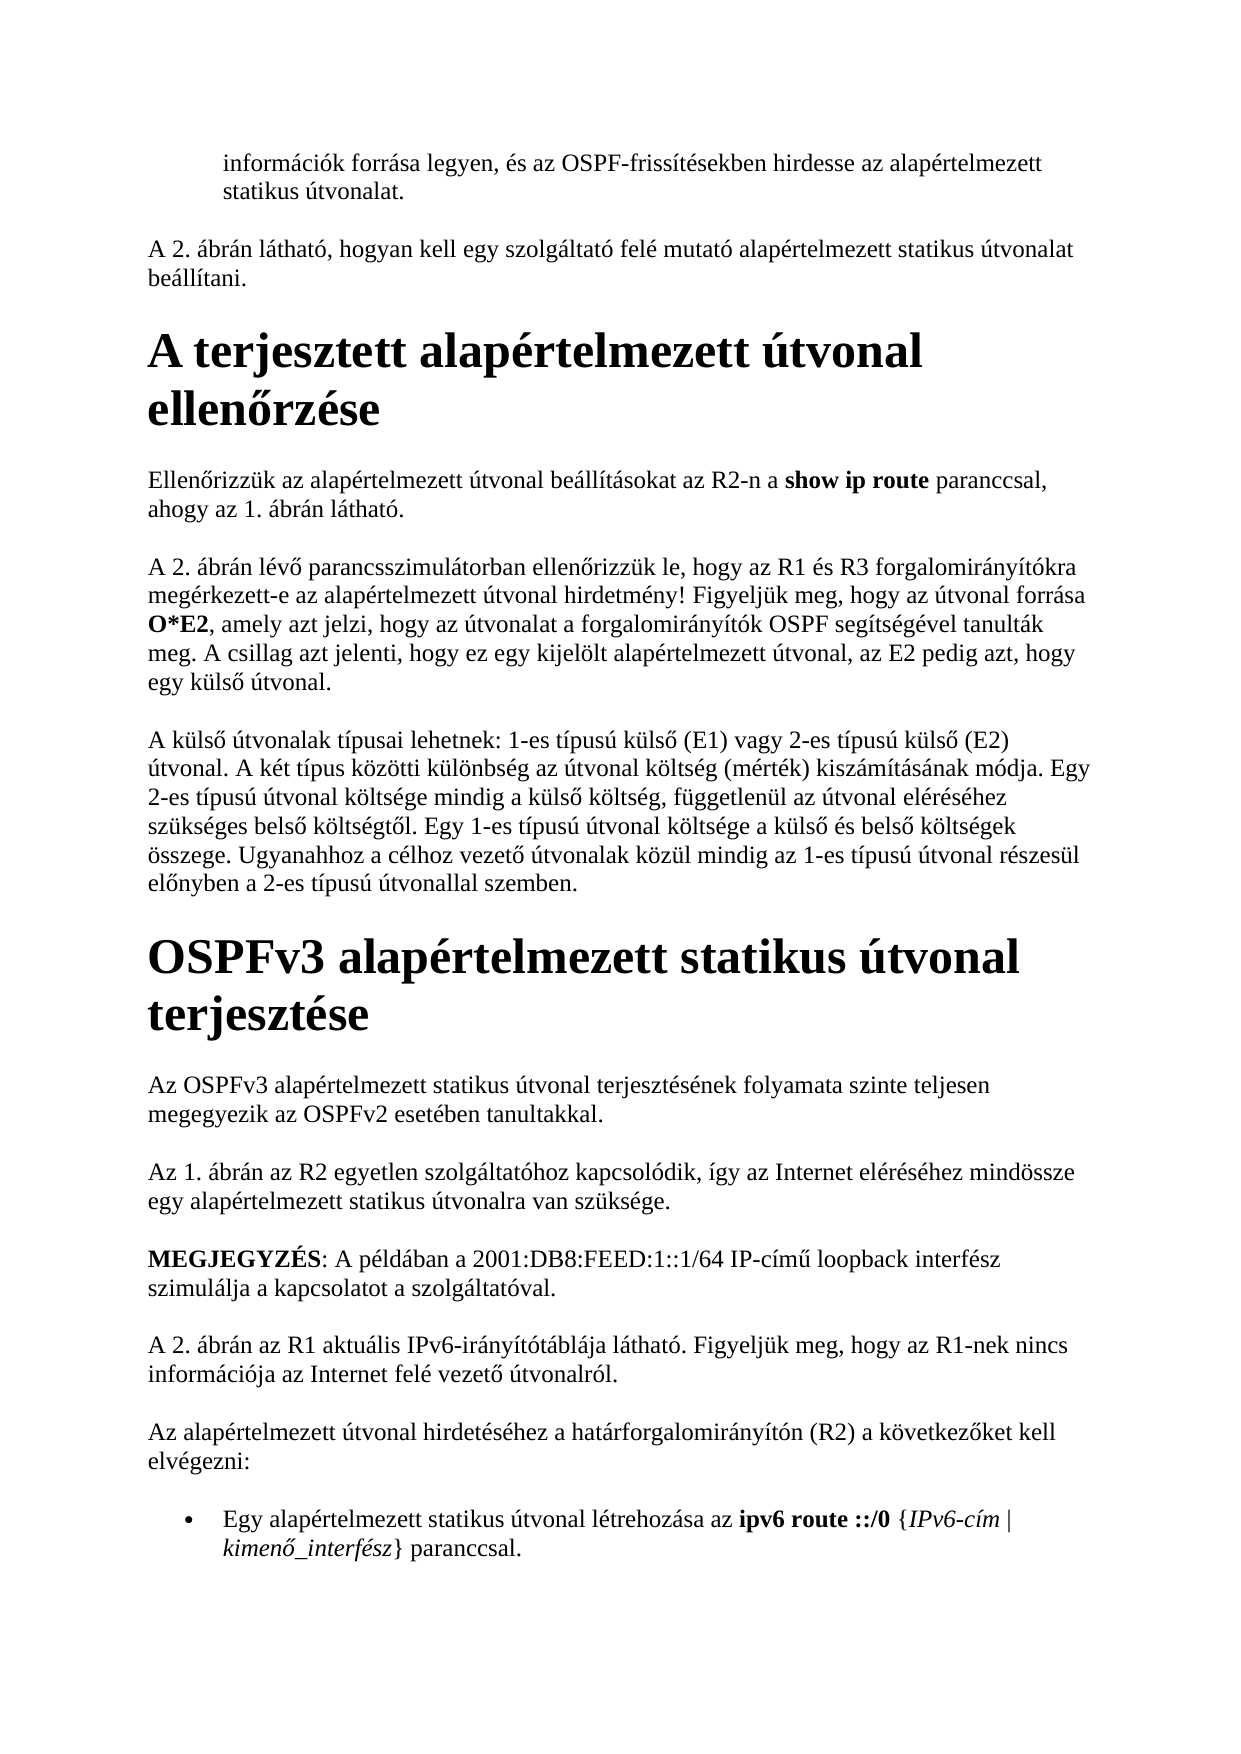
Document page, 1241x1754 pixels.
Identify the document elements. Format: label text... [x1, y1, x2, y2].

text Az alapértelmezett útvonal hirdetéséhez a határforgalomirányítón (R2) a következőket kell elvégezni: [148, 1417, 1093, 1475]
text A külső útvonalak típusai lehetnek: 1-es típusú külső (E1) vagy 2-es típusú külső (E2) útvonal. A két típus közötti különbség az útvonal költség (mérték) kiszámításának módja. Egy 2-es típusú útvonal költsége mindig a külső költség, függetlenül az útvonal eléréséhez szükséges belső költségtől. Egy 1-es típusú útvonal költsége a külső és belső költségek összege. Ugyanahhoz a célhoz vezető útvonalak közül mindig az 1-es típusú útvonal részesül előnyben a 2-es típusú útvonallal szemben. [148, 725, 1093, 897]
text Az OSPFv3 alapértelmezett statikus útvonal terjesztésének folyamata szinte teljesen megegyezik az OSPFv2 esetében tanultakkal. [148, 1071, 1093, 1128]
text A 2. ábrán az R1 aktuális IPv6-irányítótáblája látható. Figyeljük meg, hogy az R1-nek nincs információja az Internet felé vezető útvonalról. [148, 1331, 1093, 1388]
text MEGJEGYZÉS: A példában a 2001:DB8:FEED:1::1/64 IP-című loopback interfész szimulálja a kapcsolatot a szolgáltatóval. [148, 1244, 1093, 1301]
text Az 1. ábrán az R2 egyetlen szolgáltatóhoz kapcsolódik, így az Internet eléréséhez mindössze egy alapértelmezett statikus útvonalra van szüksége. [148, 1157, 1093, 1215]
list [185, 148, 1093, 205]
text OSPFv3 alapértelmezett statikus útvonal terjesztése [148, 926, 1093, 1041]
text A 2. ábrán lévő parancsszimulátorban ellenőrizzük le, hogy az R1 és R3 forgalomirányítókra megérkezett-e az alapértelmezett útvonal hirdetmény! Figyeljük meg, hogy az útvonal forrása O*E2, amely azt jelzi, hogy az útvonalat a forgalomirányítók OSPF segítségével tanulták meg. A csillag azt jelenti, hogy ez egy kijelölt alapértelmezett útvonal, az E2 pedig azt, hogy egy külső útvonal. [148, 552, 1093, 696]
text Ellenőrizzük az alapértelmezett útvonal beállításokat az R2-n a show ip route paranccsal, ahogy az 1. ábrán látható. [148, 465, 1093, 523]
list Egy alapértelmezett statikus útvonal létrehozása az ipv6 route ::/0 {IPv6-cím | kimenő_interfész} paranccsal. [185, 1504, 1093, 1561]
subtitle A terjesztett alapértelmezett útvonal ellenőrzése [148, 321, 1093, 436]
text A 2. ábrán látható, hogyan kell egy szolgáltató felé mutató alapértelmezett statikus útvonalat beállítani. [148, 234, 1093, 292]
